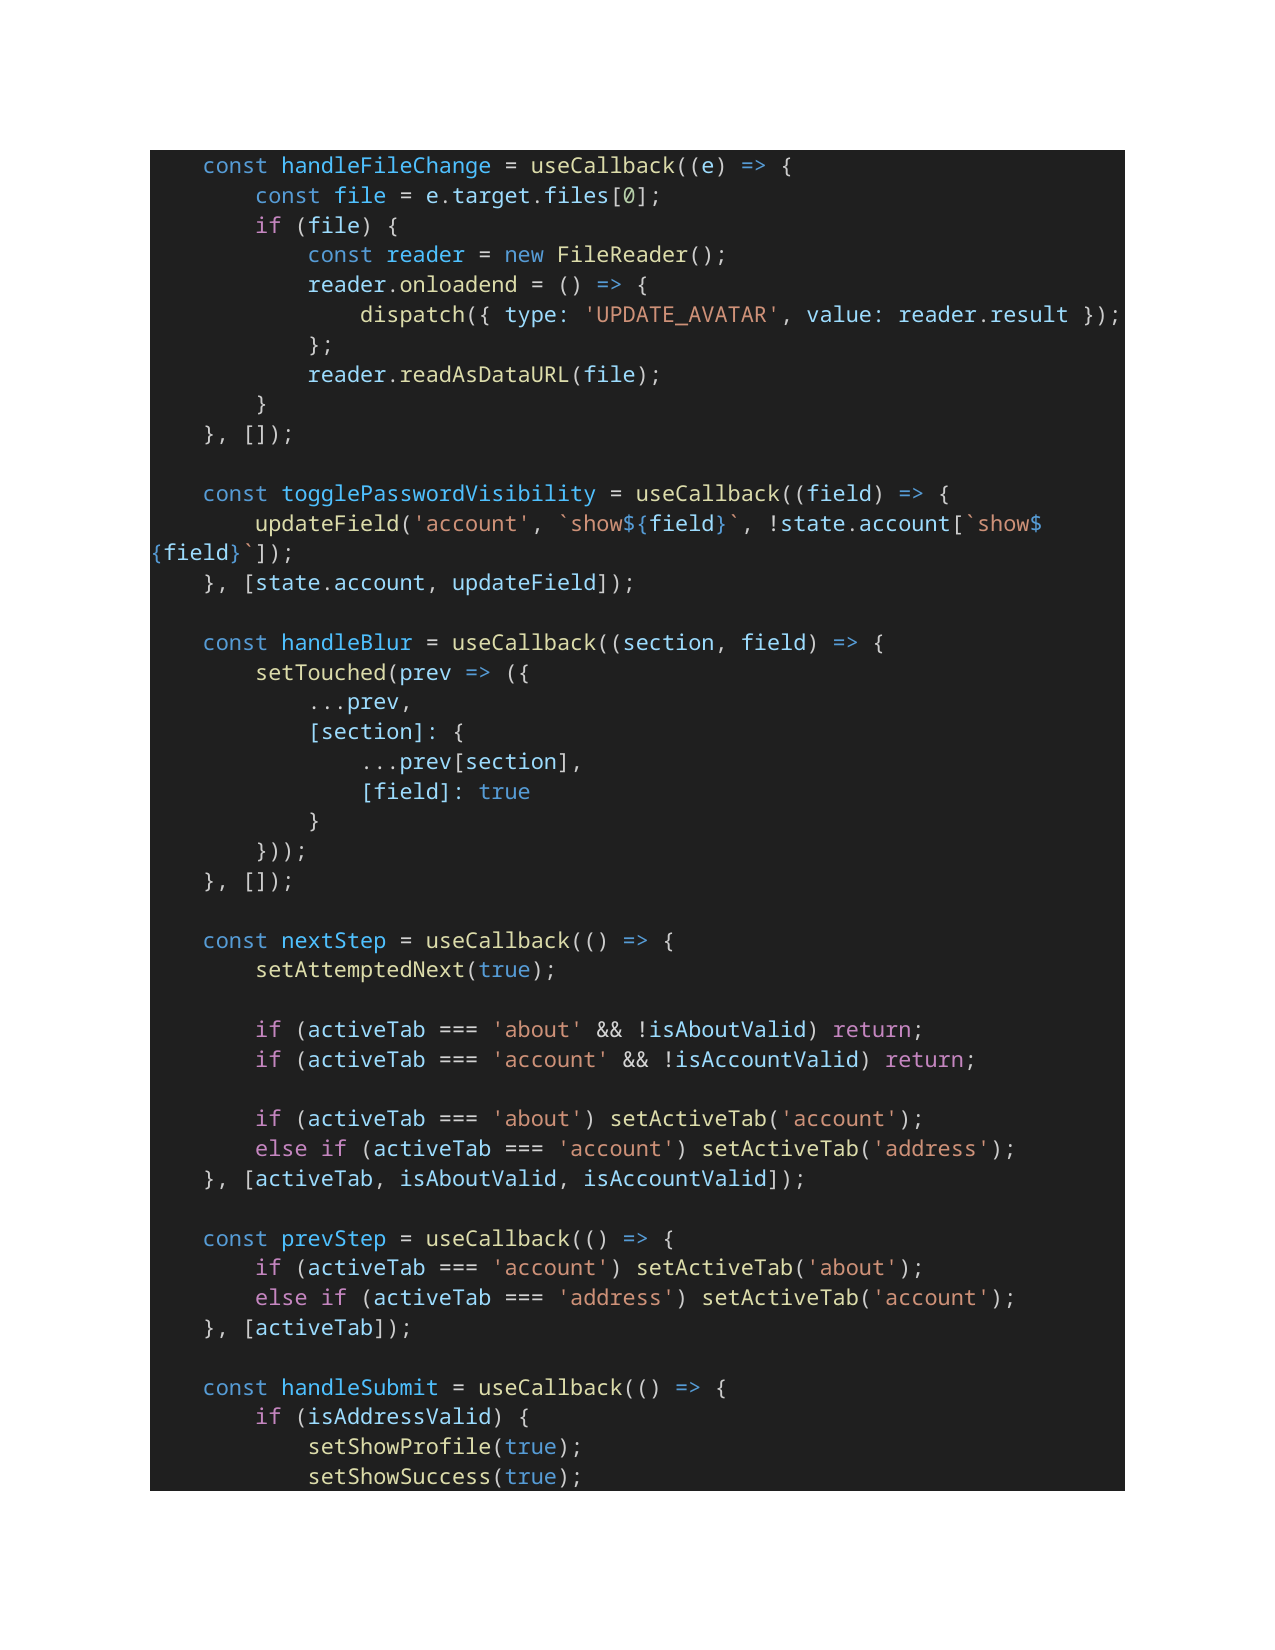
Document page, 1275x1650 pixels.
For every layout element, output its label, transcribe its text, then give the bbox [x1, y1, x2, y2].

text const handleSubmit = useCallback(() => { [150, 1371, 1125, 1401]
text else if (activeTab === 'address') setActiveTab('account'); [150, 1282, 1125, 1312]
text if (activeTab === 'account' && !isAccountValid) return; [150, 1044, 1125, 1073]
text ...prev[section], [150, 746, 1125, 776]
text const prevStep = useCallback(() => { [150, 1222, 1125, 1252]
text }, [activeTab]); [150, 1312, 1125, 1342]
text const handleBlur = useCallback((section, field) => { [150, 627, 1125, 656]
text setShowProfile(true); [150, 1431, 1125, 1461]
text }, []); [150, 865, 1125, 895]
text setTouched(prev => ({ [150, 656, 1125, 686]
text reader.onloadend = () => { [150, 269, 1125, 299]
text const togglePasswordVisibility = useCallback((field) => { [150, 478, 1125, 507]
text }; [150, 329, 1125, 358]
text dispatch({ type: 'UPDATE_AVATAR', value: reader.result }); [150, 299, 1125, 329]
text [section]: { [150, 716, 1125, 746]
text else if (activeTab === 'account') setActiveTab('address'); [150, 1133, 1125, 1163]
text updateField('account', `show${field}`, !state.account[`show${field}`]); [150, 507, 1125, 567]
text if (activeTab === 'account') setActiveTab('about'); [150, 1252, 1125, 1282]
text if (activeTab === 'about' && !isAboutValid) return; [150, 1014, 1125, 1044]
text const reader = new FileReader(); [150, 239, 1125, 269]
text const file = e.target.files[0]; [150, 180, 1125, 209]
text ...prev, [150, 686, 1125, 716]
text setAttemptedNext(true); [150, 954, 1125, 984]
text [field]: true [150, 776, 1125, 805]
text setShowSuccess(true); [150, 1461, 1125, 1491]
text const nextStep = useCallback(() => { [150, 924, 1125, 954]
text if (activeTab === 'about') setActiveTab('account'); [150, 1103, 1125, 1133]
text } [150, 805, 1125, 835]
text const handleFileChange = useCallback((e) => { [150, 150, 1125, 180]
text } [150, 388, 1125, 418]
text reader.readAsDataURL(file); [150, 358, 1125, 388]
text })); [150, 835, 1125, 865]
text }, [activeTab, isAboutValid, isAccountValid]); [150, 1163, 1125, 1193]
text if (isAddressValid) { [150, 1401, 1125, 1431]
text }, []); [150, 418, 1125, 448]
text }, [state.account, updateField]); [150, 567, 1125, 597]
text if (file) { [150, 209, 1125, 239]
